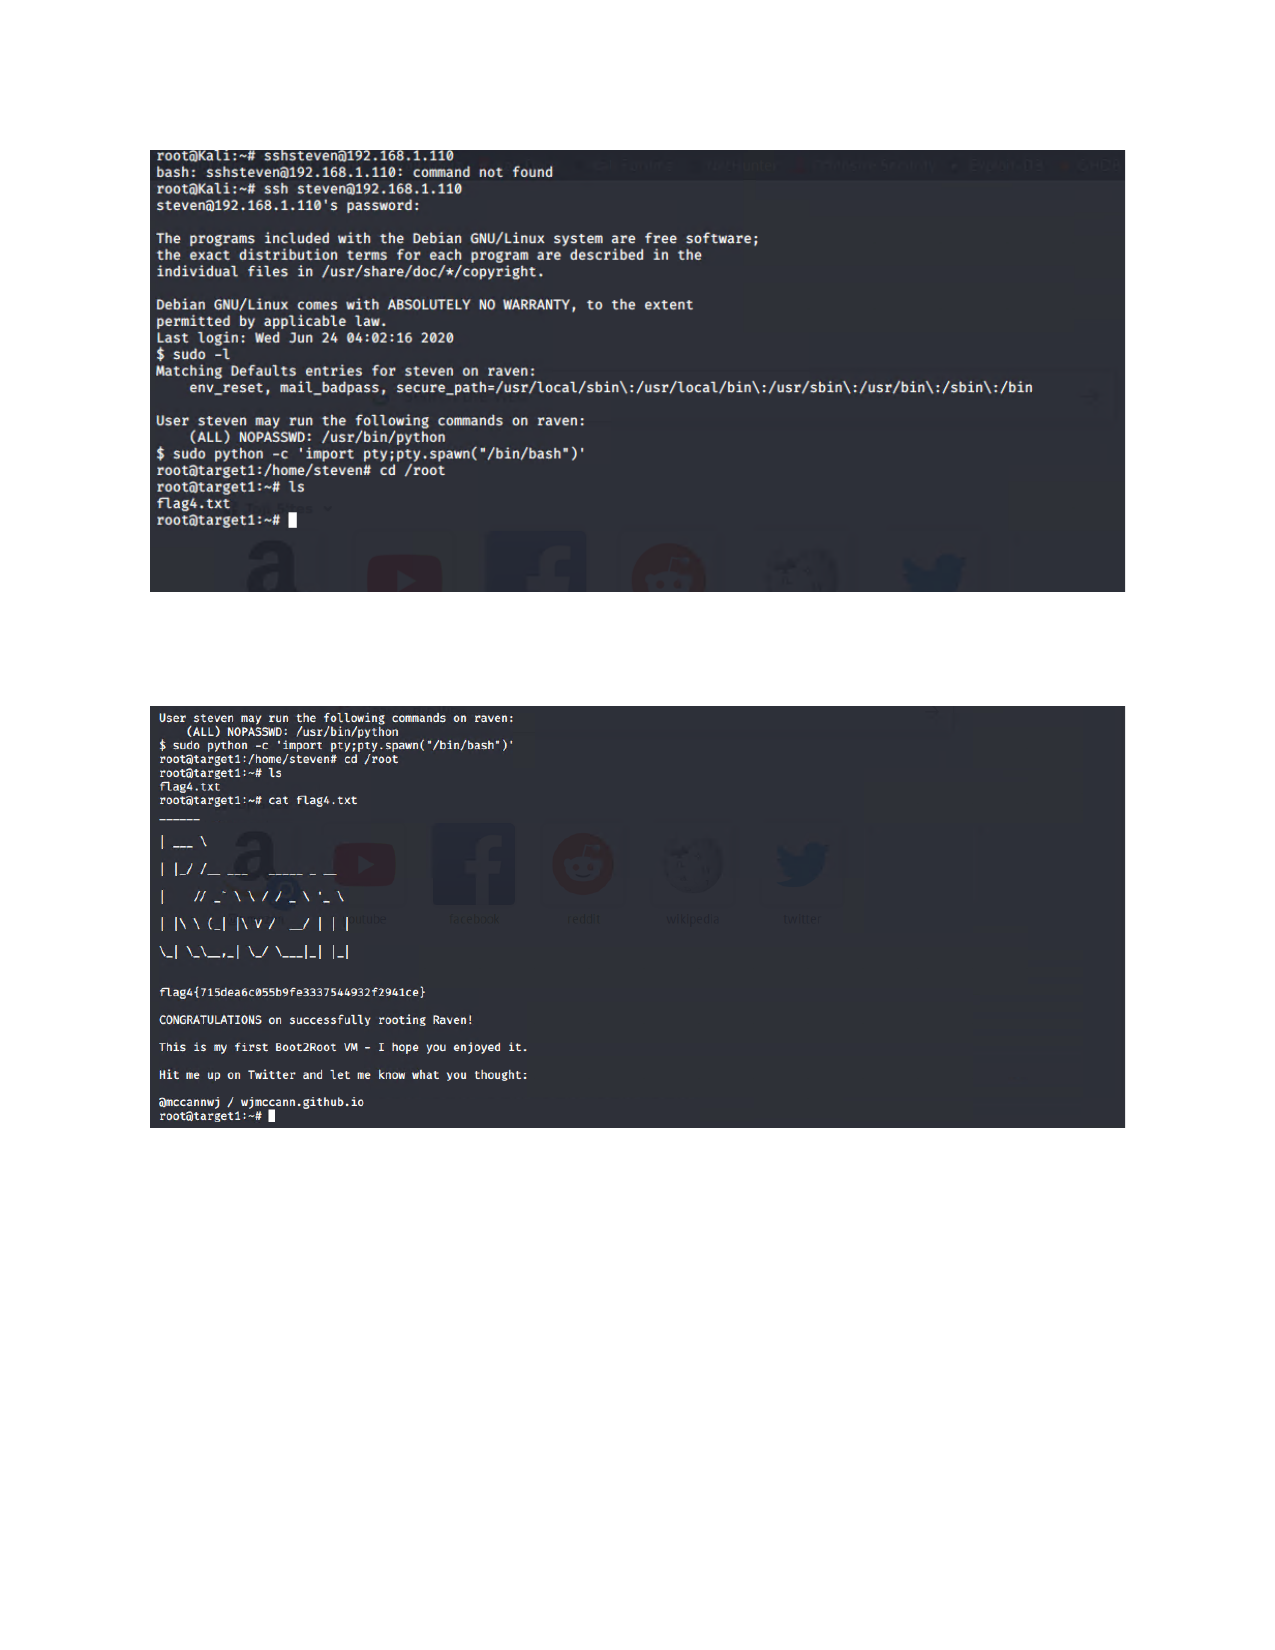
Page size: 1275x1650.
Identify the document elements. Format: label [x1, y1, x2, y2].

picture [150, 706, 1125, 1128]
picture [150, 150, 1125, 592]
